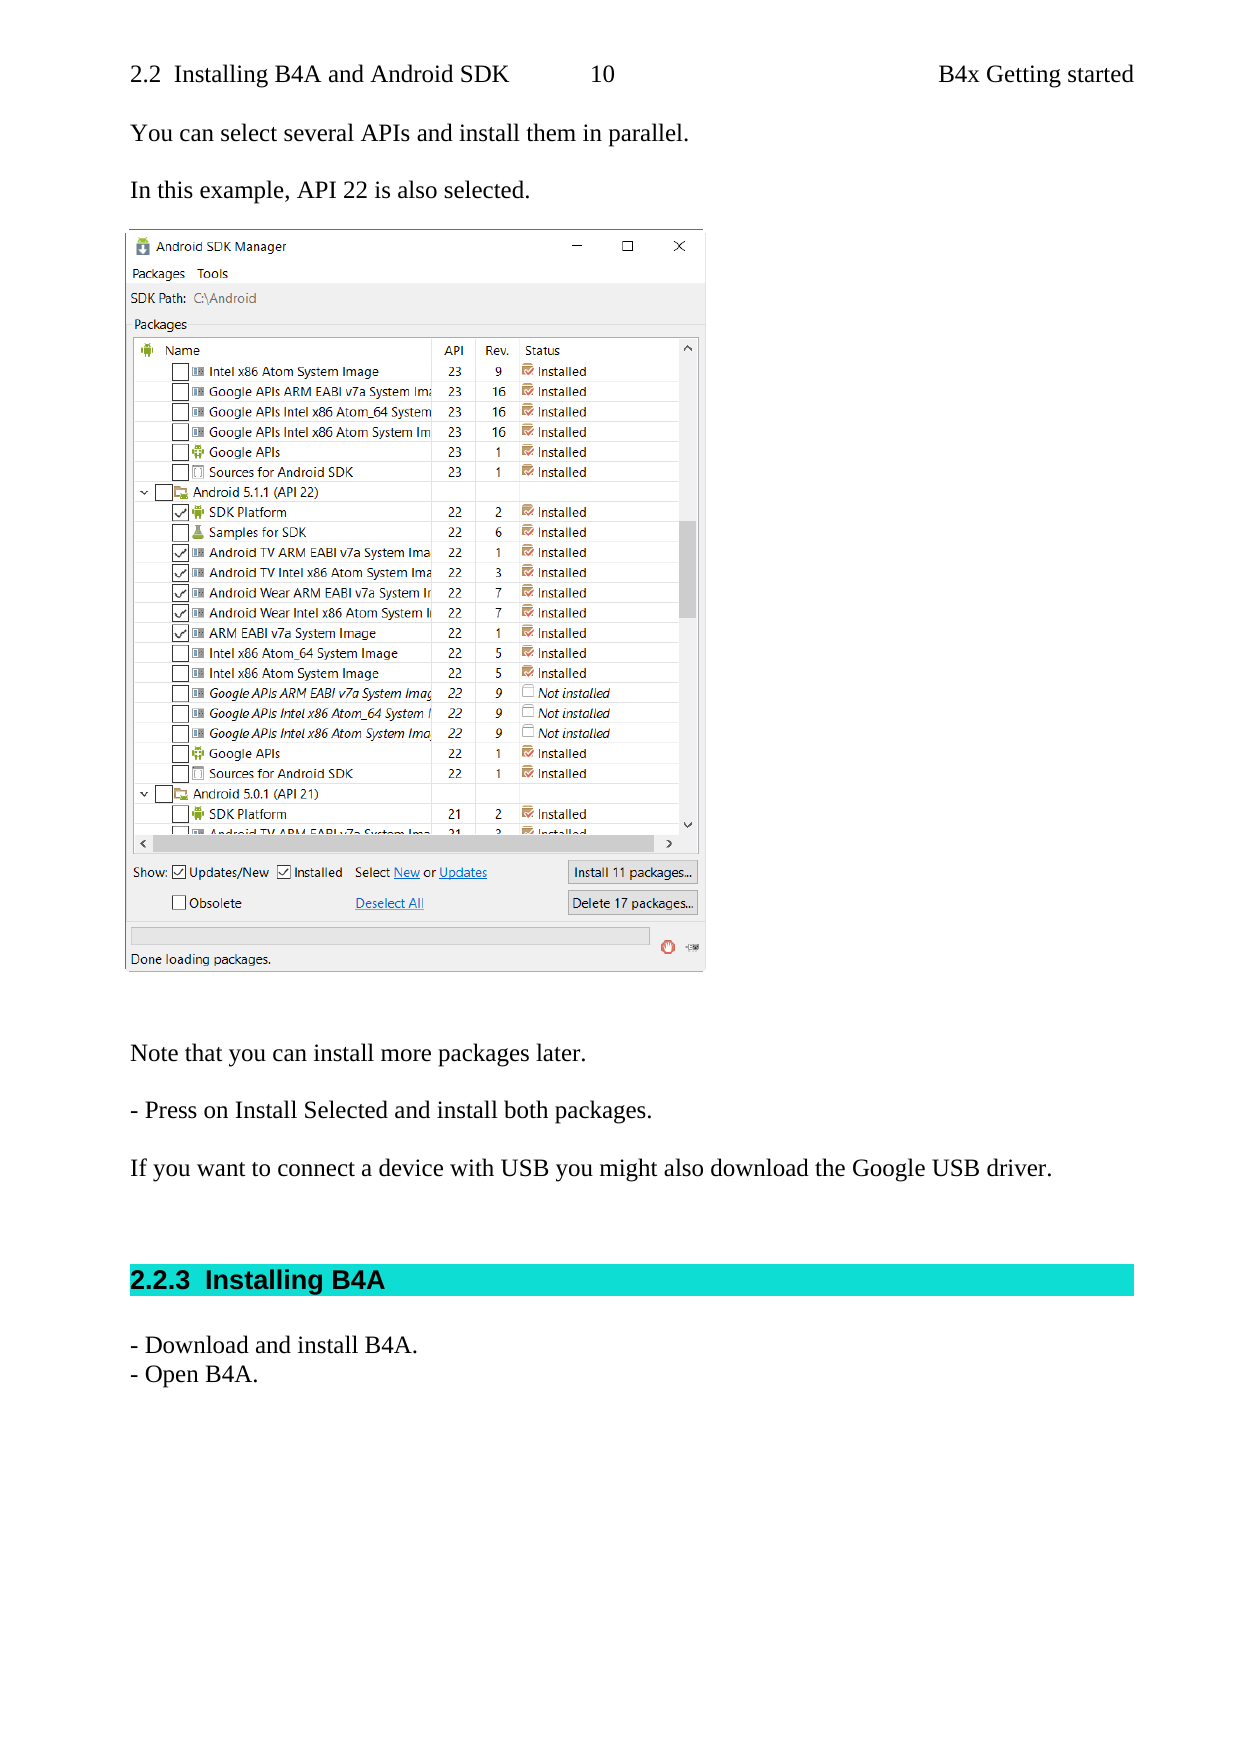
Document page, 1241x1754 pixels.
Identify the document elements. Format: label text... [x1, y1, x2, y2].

text You can select several APIs and install them in parallel. [130, 118, 1134, 147]
text Note that you can install more packages later. - Press on Install Selected and install both packages. If you want to connect a device with USB you might also download the Google USB driver. [130, 1038, 1134, 1182]
text In this example, API 22 is also selected. [130, 176, 1134, 204]
subtitle Installing B4A [130, 1264, 1134, 1296]
picture [125, 229, 706, 972]
text - Open B4A. [130, 1359, 1134, 1417]
text - Download and install B4A. [130, 1331, 1134, 1359]
